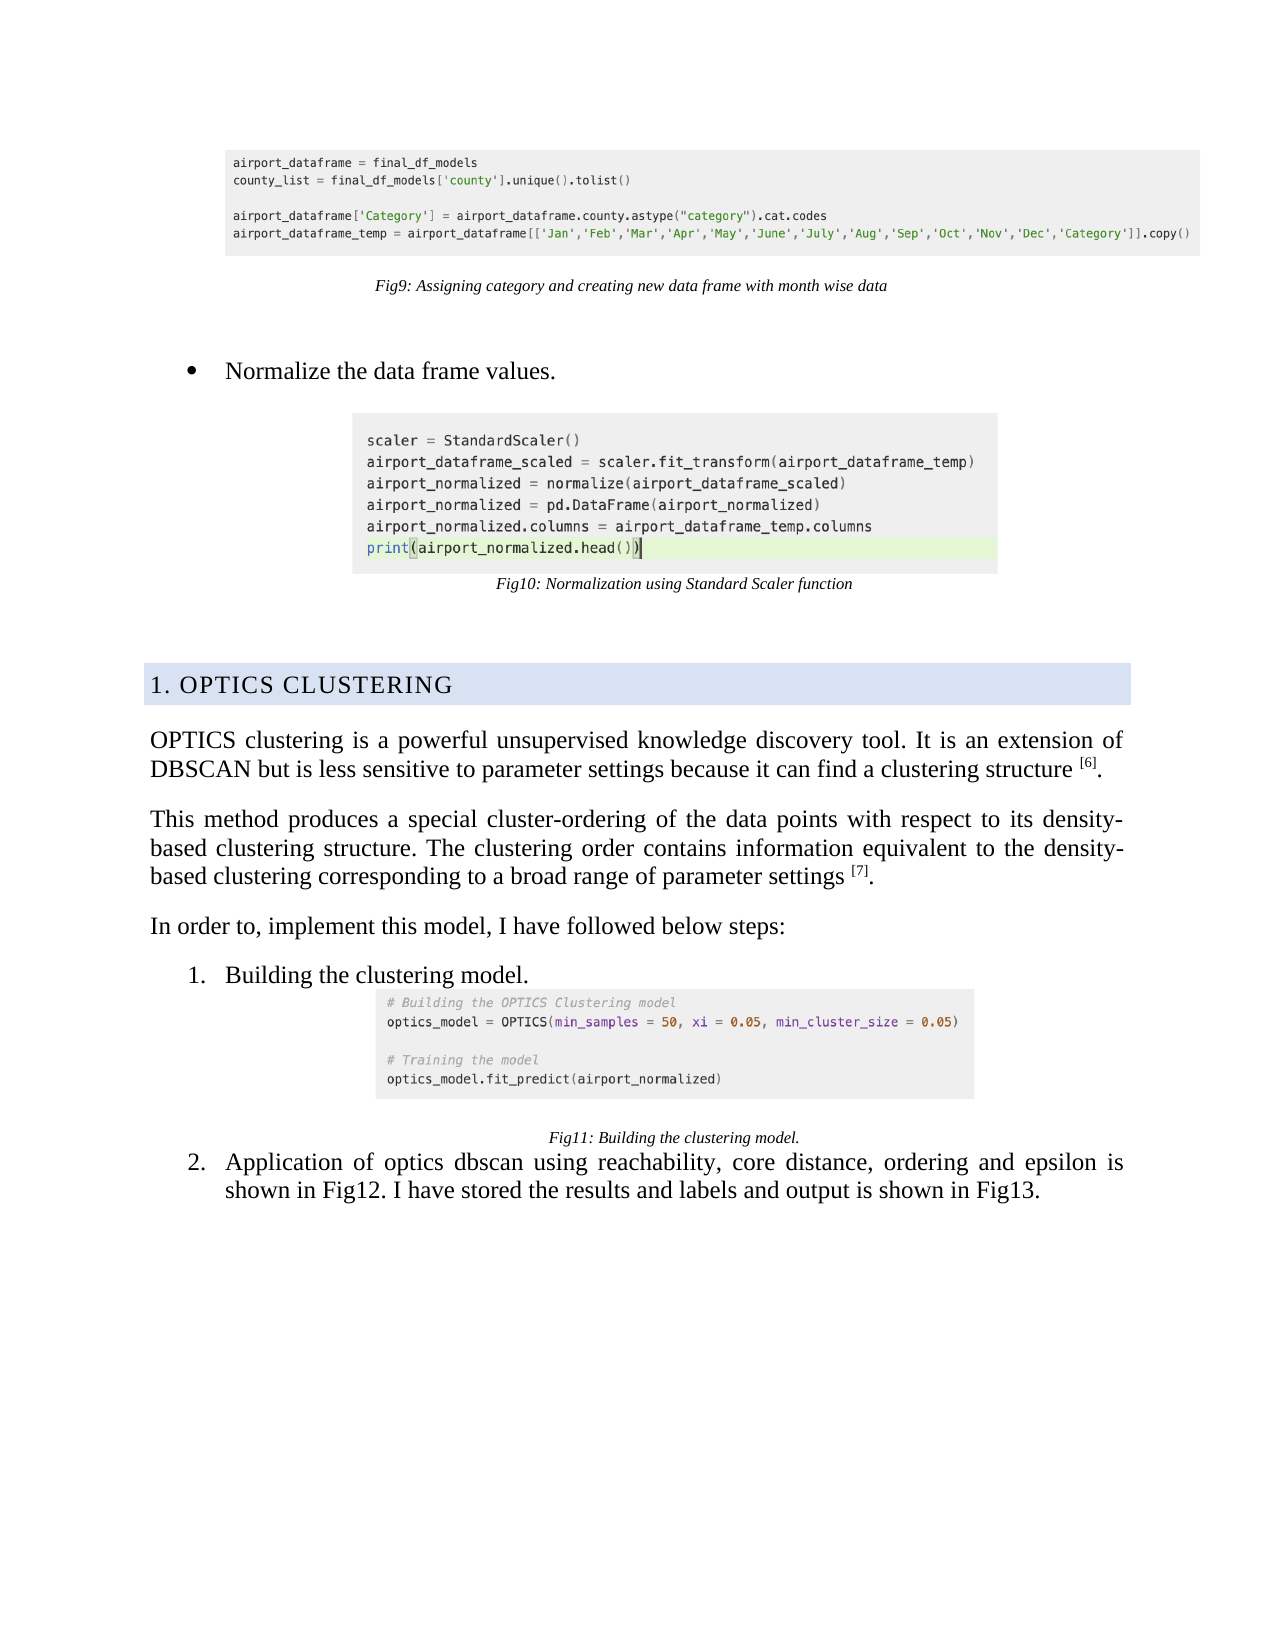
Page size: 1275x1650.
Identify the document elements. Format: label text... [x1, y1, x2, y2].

list Application of optics dbscan using reachability, core distance, ordering and epsilon is shown in Fig12. I have stored the results and labels and output is shown in Fig13. [187, 1147, 1125, 1204]
list Fig10: Normalization using Standard Scaler function [225, 574, 1125, 593]
subtitle 1. Optics Clustering [150, 670, 1125, 698]
list Building the clustering model. [187, 961, 1125, 989]
text This method produces a special cluster-ordering of the data points with respect to its density-based clustering structure. The clustering order contains information equivalent to the density-based clustering corresponding to a broad range of parameter settings [7]. [150, 804, 1125, 890]
text In order to, implement this model, I have followed below steps: [150, 911, 1125, 940]
picture [225, 150, 1200, 256]
list Normalize the data frame values. [187, 356, 1125, 385]
picture [352, 413, 998, 574]
picture [375, 989, 975, 1099]
text Fig9: Assigning category and creating new data frame with month wise data [150, 276, 1125, 295]
text OPTICS clustering is a powerful unsupervised knowledge discovery tool. It is an extension of DBSCAN but is less sensitive to parameter settings because it can find a clustering structure [6]. [150, 726, 1125, 783]
list Fig11: Building the clustering model. [225, 1128, 1125, 1147]
